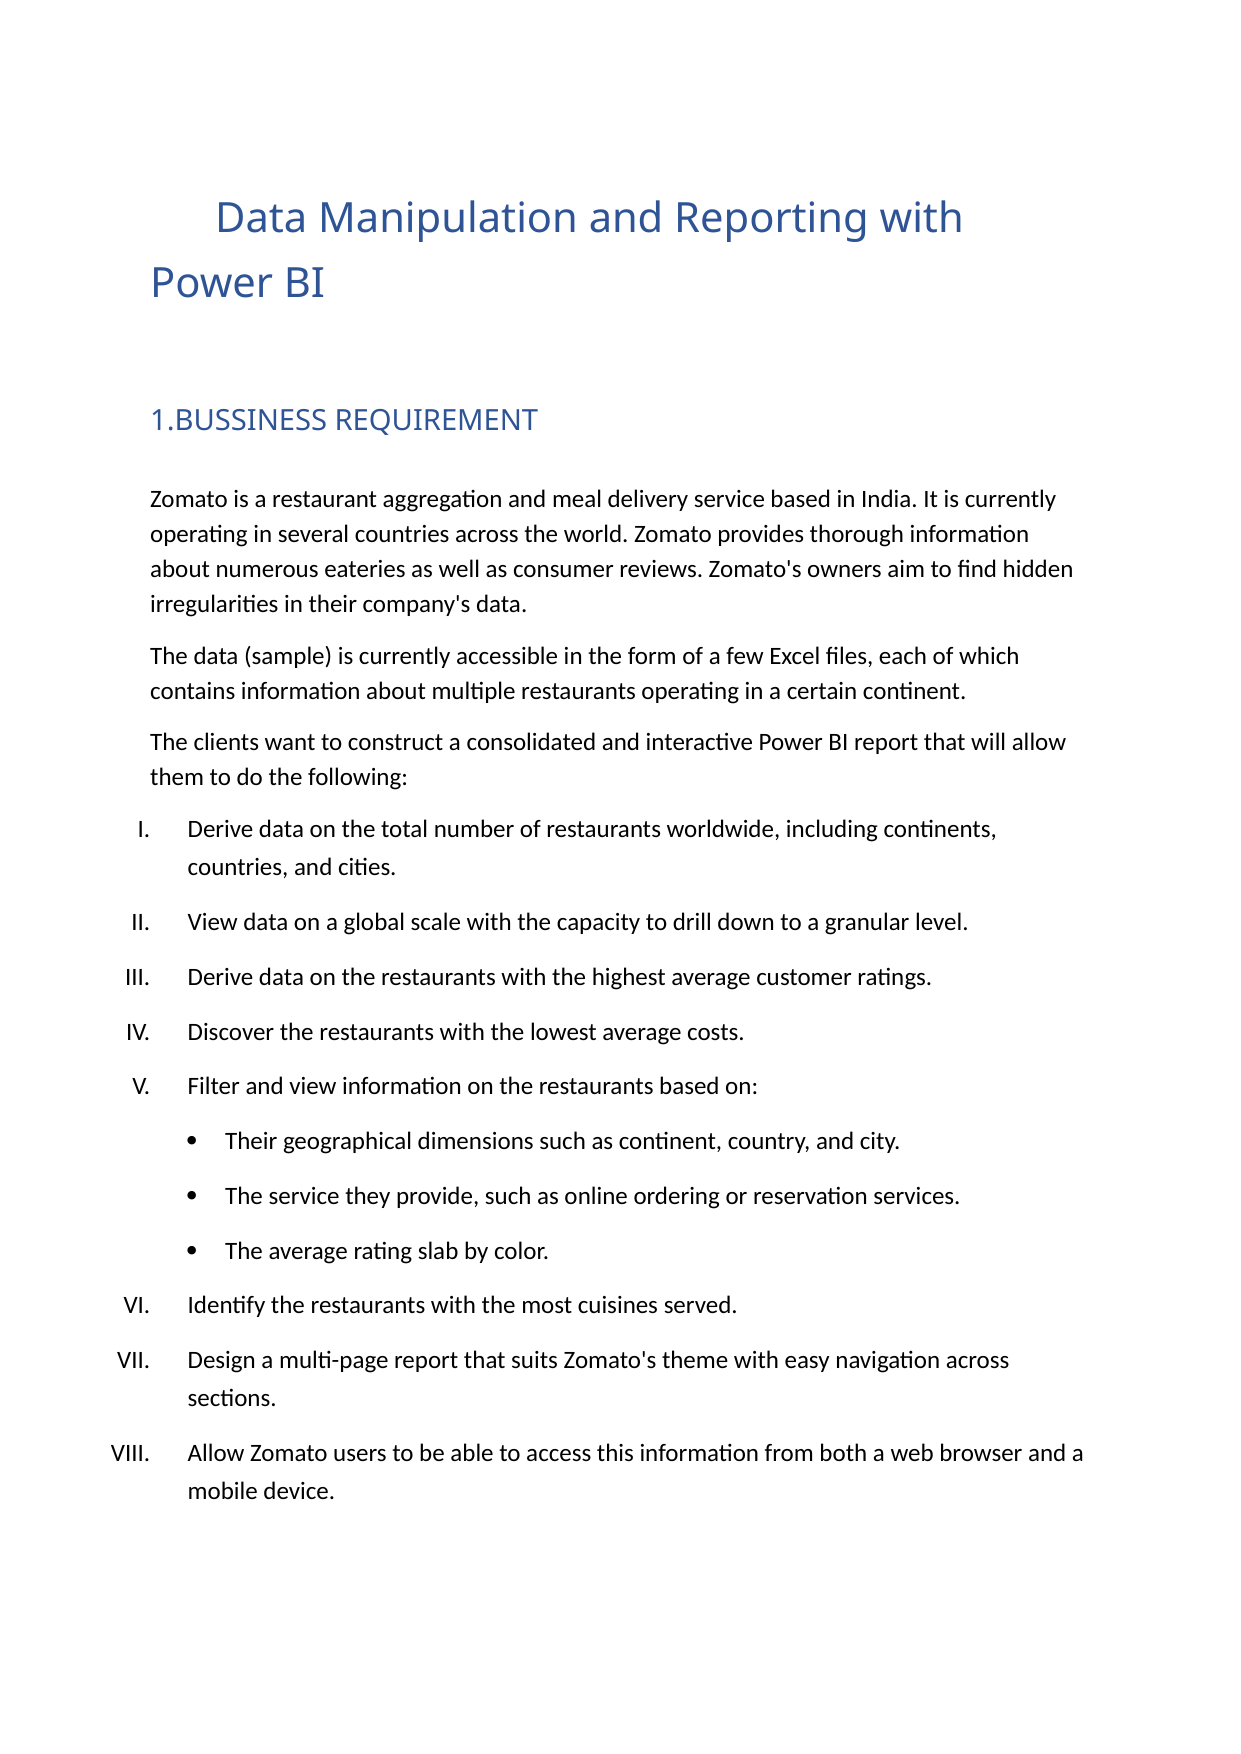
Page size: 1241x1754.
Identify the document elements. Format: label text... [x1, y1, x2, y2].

list Discover the restaurants with the lowest average costs. [150, 1016, 1090, 1046]
text Zomato is a restaurant aggregation and meal delivery service based in India. It is currently operating in several countries across the world. Zomato provides thorough information about numerous eateries as well as consumer reviews. Zomato's owners aim to find hidden irregularities in their company's data. [150, 483, 1090, 619]
subtitle Data Manipulation and Reporting with Power BI [150, 187, 1090, 309]
list The service they provide, such as online ordering or reservation services. [187, 1180, 1090, 1211]
list Derive data on the restaurants with the highest average customer ratings. [150, 961, 1090, 991]
list Design a multi-page report that suits Zomato's theme with easy navigation across sections. [150, 1344, 1090, 1413]
list Derive data on the total number of restaurants worldwide, including continents, countries, and cities. [150, 813, 1090, 882]
list The average rating slab by color. [187, 1235, 1090, 1265]
list Allow Zomato users to be able to access this information from both a web browser and a mobile device. [150, 1437, 1090, 1506]
list Their geographical dimensions such as continent, country, and city. [187, 1125, 1090, 1156]
text The data (sample) is currently accessible in the form of a few Excel files, each of which contains information about multiple restaurants operating in a certain continent. [150, 640, 1090, 705]
list View data on a global scale with the capacity to drill down to a granular level. [150, 906, 1090, 937]
subtitle 1.BUSSINESS REQUIREMENT [150, 399, 1090, 438]
text The clients want to construct a consolidated and interactive Power BI report that will allow them to do the following: [150, 727, 1090, 792]
list Identify the restaurants with the most cuisines served. [150, 1290, 1090, 1320]
list Filter and view information on the restaurants based on: [150, 1071, 1090, 1101]
